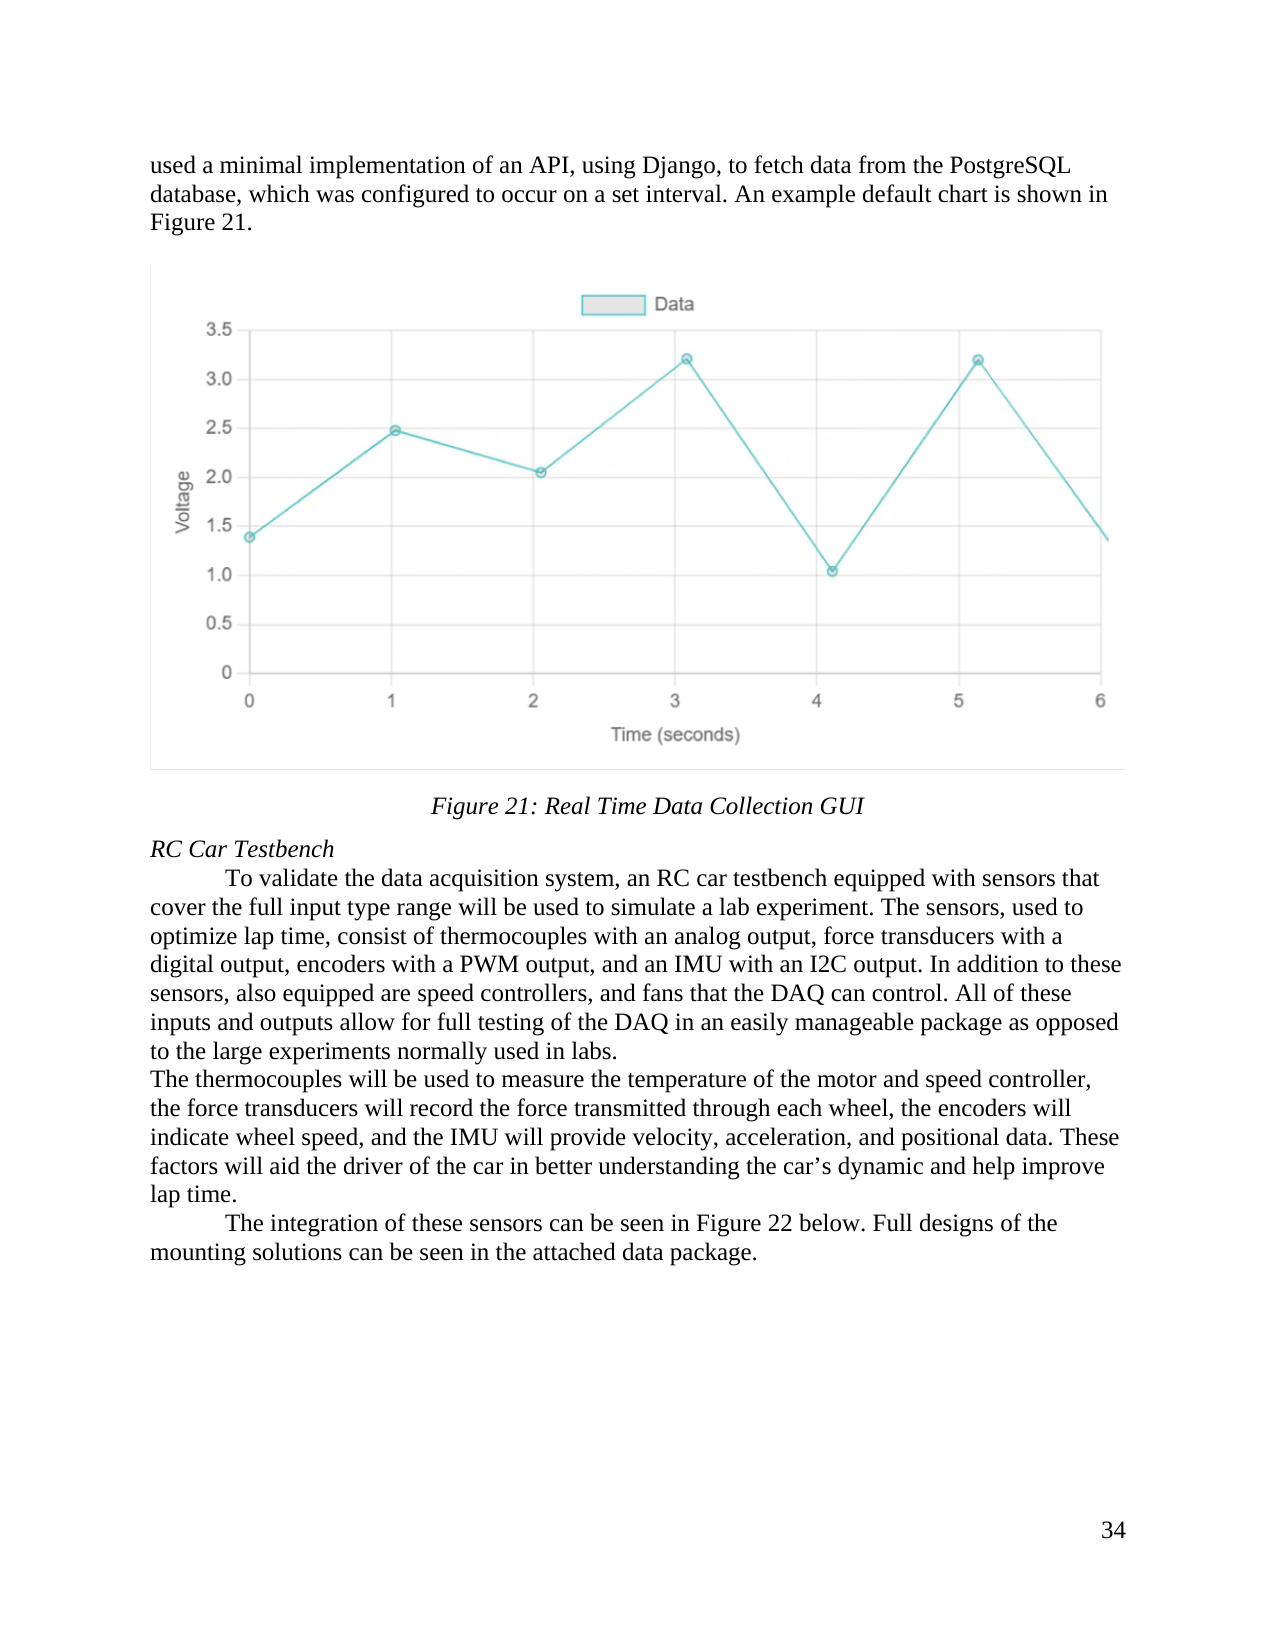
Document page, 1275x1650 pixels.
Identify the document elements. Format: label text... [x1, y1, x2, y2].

text The integration of these sensors can be seen in Figure 22 below. Full designs of the mounting solutions can be seen in the attached data package. [150, 1208, 1125, 1266]
text To validate the data acquisition system, an RC car testbench equipped with sensors that cover the full input type range will be used to simulate a lab experiment. The sensors, used to optimize lap time, consist of thermocouples with an analog output, force transducers with a digital output, encoders with a PWM output, and an IMU with an I2C output. In addition to these sensors, also equipped are speed controllers, and fans that the DAQ can control. All of these inputs and outputs allow for full testing of the DAQ in an easily manageable package as opposed to the large experiments normally used in labs. [150, 863, 1125, 1064]
text The thermocouples will be used to measure the temperature of the motor and speed controller, the force transducers will record the force transmitted through each wheel, the encoders will indicate wheel speed, and the IMU will provide velocity, acceleration, and positional data. These factors will aid the driver of the car in better understanding the car’s dynamic and help improve lap time. [150, 1064, 1125, 1208]
text RC Car Testbench [150, 770, 1125, 863]
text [150, 150, 1125, 236]
picture [150, 265, 1125, 770]
